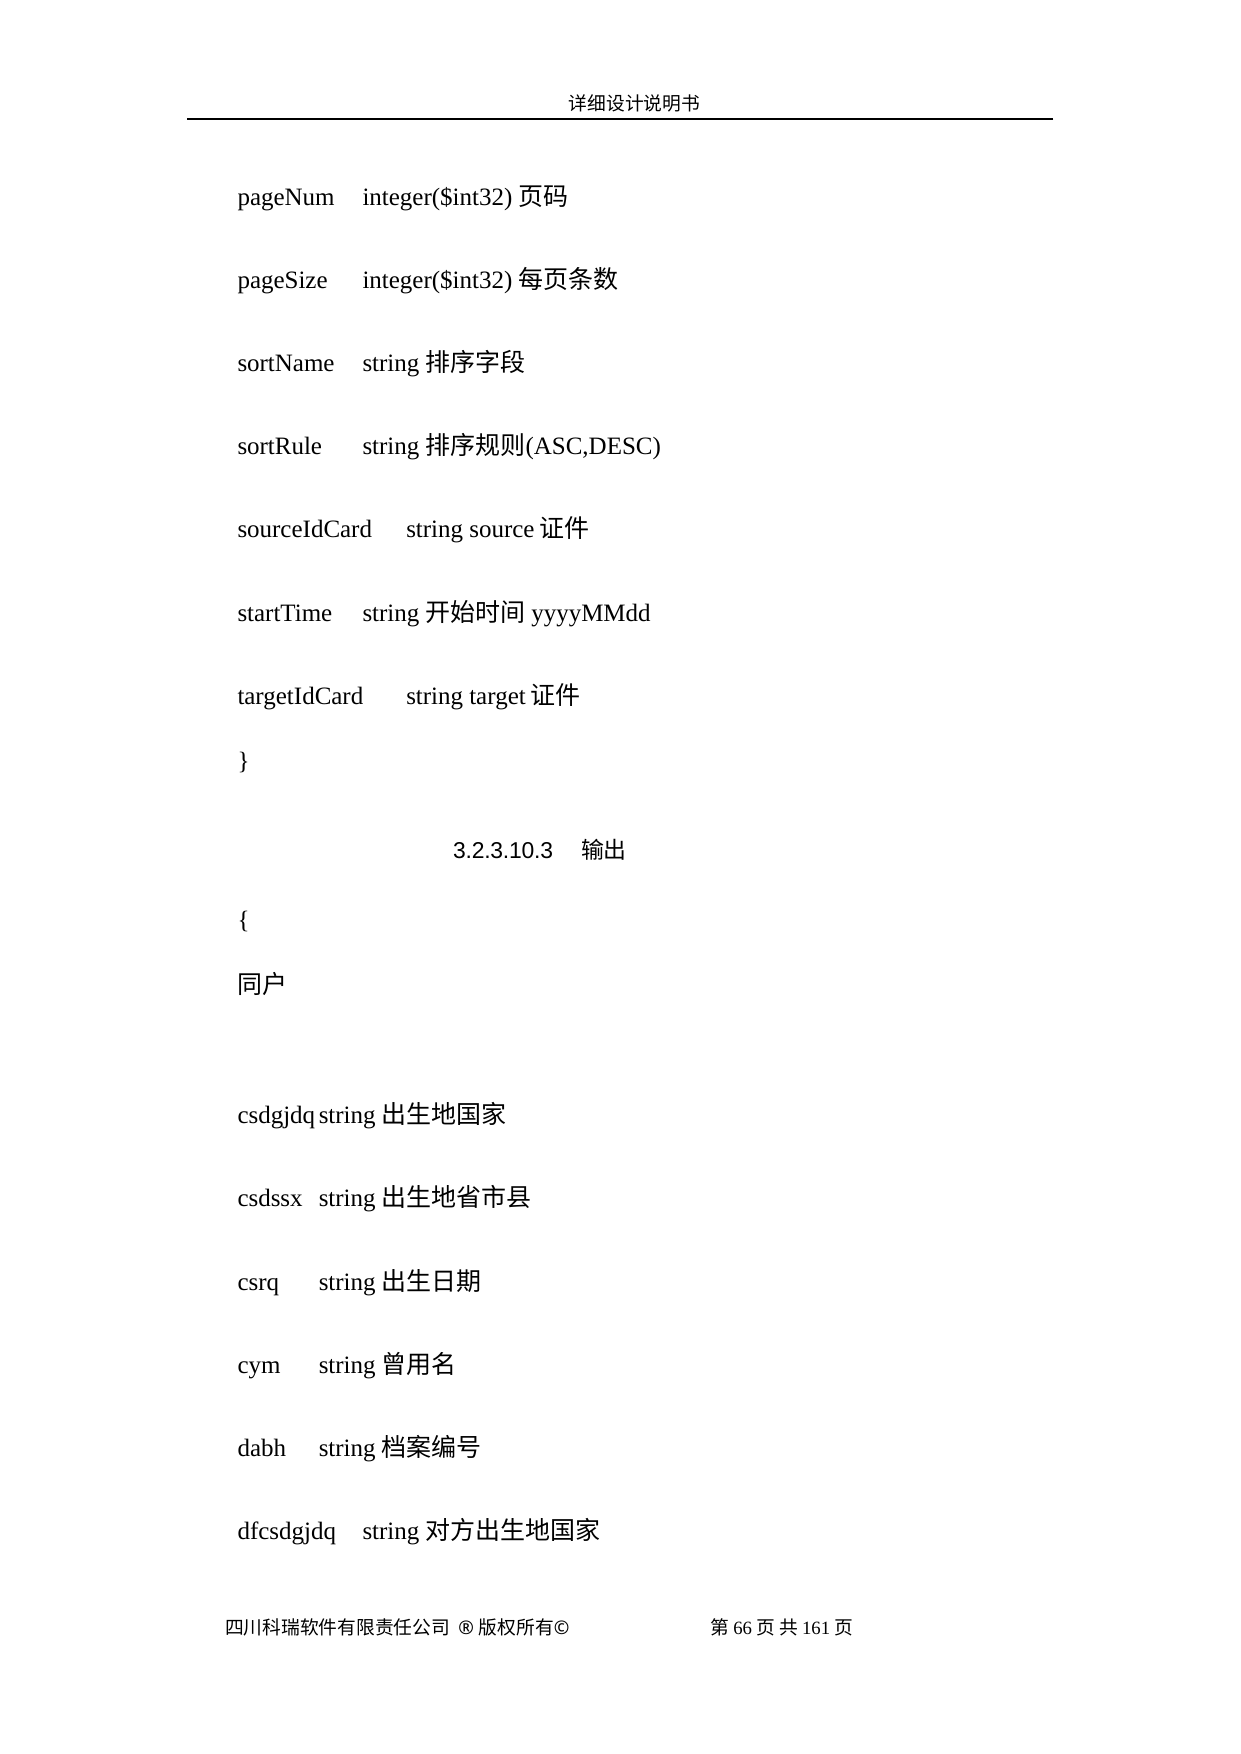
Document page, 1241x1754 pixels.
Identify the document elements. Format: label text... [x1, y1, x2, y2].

text } [187, 744, 1053, 776]
text 同户 [187, 950, 1053, 1015]
text csrq string 出生日期 [187, 1247, 1053, 1312]
text pageSize integer($int32) 每页条数 [187, 245, 1053, 310]
text dabh string 档案编号 [187, 1413, 1053, 1478]
text { [187, 903, 1053, 936]
text cym string 曾用名 [187, 1330, 1053, 1395]
text sourceIdCard string source证件 [187, 494, 1053, 559]
text csdgjdq string 出生地国家 [187, 1080, 1053, 1145]
text dfcsdgjdq string 对方出生地国家 [187, 1496, 1053, 1561]
text csdssx string 出生地省市县 [187, 1163, 1053, 1228]
text pageNum integer($int32) 页码 [187, 162, 1053, 227]
subtitle 输出 [453, 816, 1053, 881]
text startTime string 开始时间 yyyyMMdd [187, 578, 1053, 643]
text sortName string 排序字段 [187, 328, 1053, 393]
text targetIdCard string target证件 [187, 661, 1053, 726]
text sortRule string 排序规则(ASC,DESC) [187, 411, 1053, 476]
